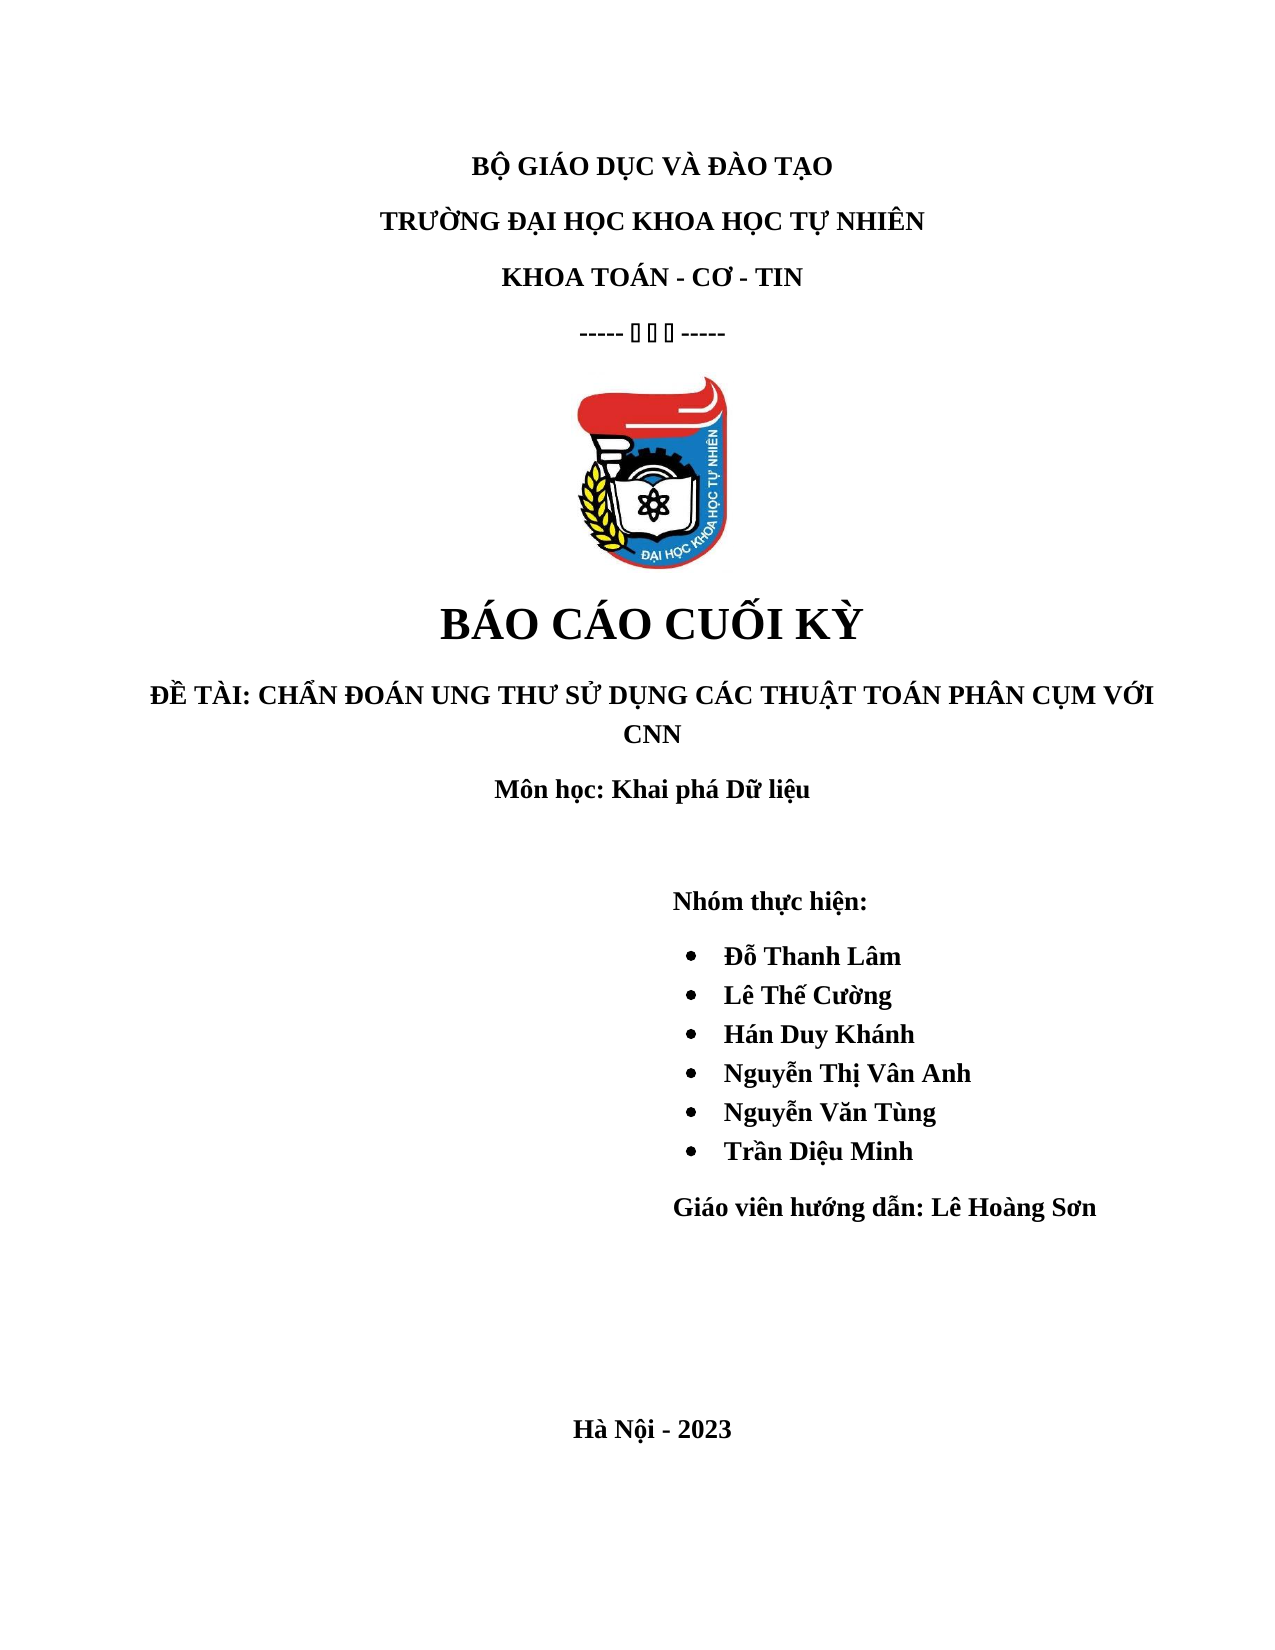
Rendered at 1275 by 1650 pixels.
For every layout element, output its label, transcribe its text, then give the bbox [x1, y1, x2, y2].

list Lê Thế Cường [686, 979, 1157, 1010]
text ----- ----- [148, 317, 1157, 348]
list Hán Duy Khánh [686, 1018, 1157, 1049]
list Nguyễn Văn Tùng [686, 1096, 1157, 1128]
picture [571, 372, 734, 573]
text BỘ GIÁO DỤC VÀ ĐÀO TẠO [148, 150, 1157, 181]
text ĐỀ TÀI: CHẨN ĐOÁN UNG THƯ SỬ DỤNG CÁC THUẬT TOÁN PHÂN CỤM VỚI CNN [148, 679, 1157, 749]
list Trần Diệu Minh [686, 1135, 1157, 1167]
list Nguyễn Thị Vân Anh [686, 1057, 1157, 1088]
text Nhóm thực hiện: [148, 884, 1157, 916]
text KHOA TOÁN - CƠ - TIN [148, 261, 1157, 292]
text BÁO CÁO CUỐI KỲ [148, 597, 1157, 649]
text Môn học: Khai phá Dữ liệu [148, 773, 1157, 805]
text TRƯỜNG ĐẠI HỌC KHOA HỌC TỰ NHIÊN [148, 206, 1157, 237]
text Hà Nội - 2023 [148, 1413, 1157, 1444]
list Đỗ Thanh Lâm [686, 940, 1157, 971]
text Giáo viên hướng dẫn: Lê Hoàng Sơn [148, 1191, 1157, 1222]
